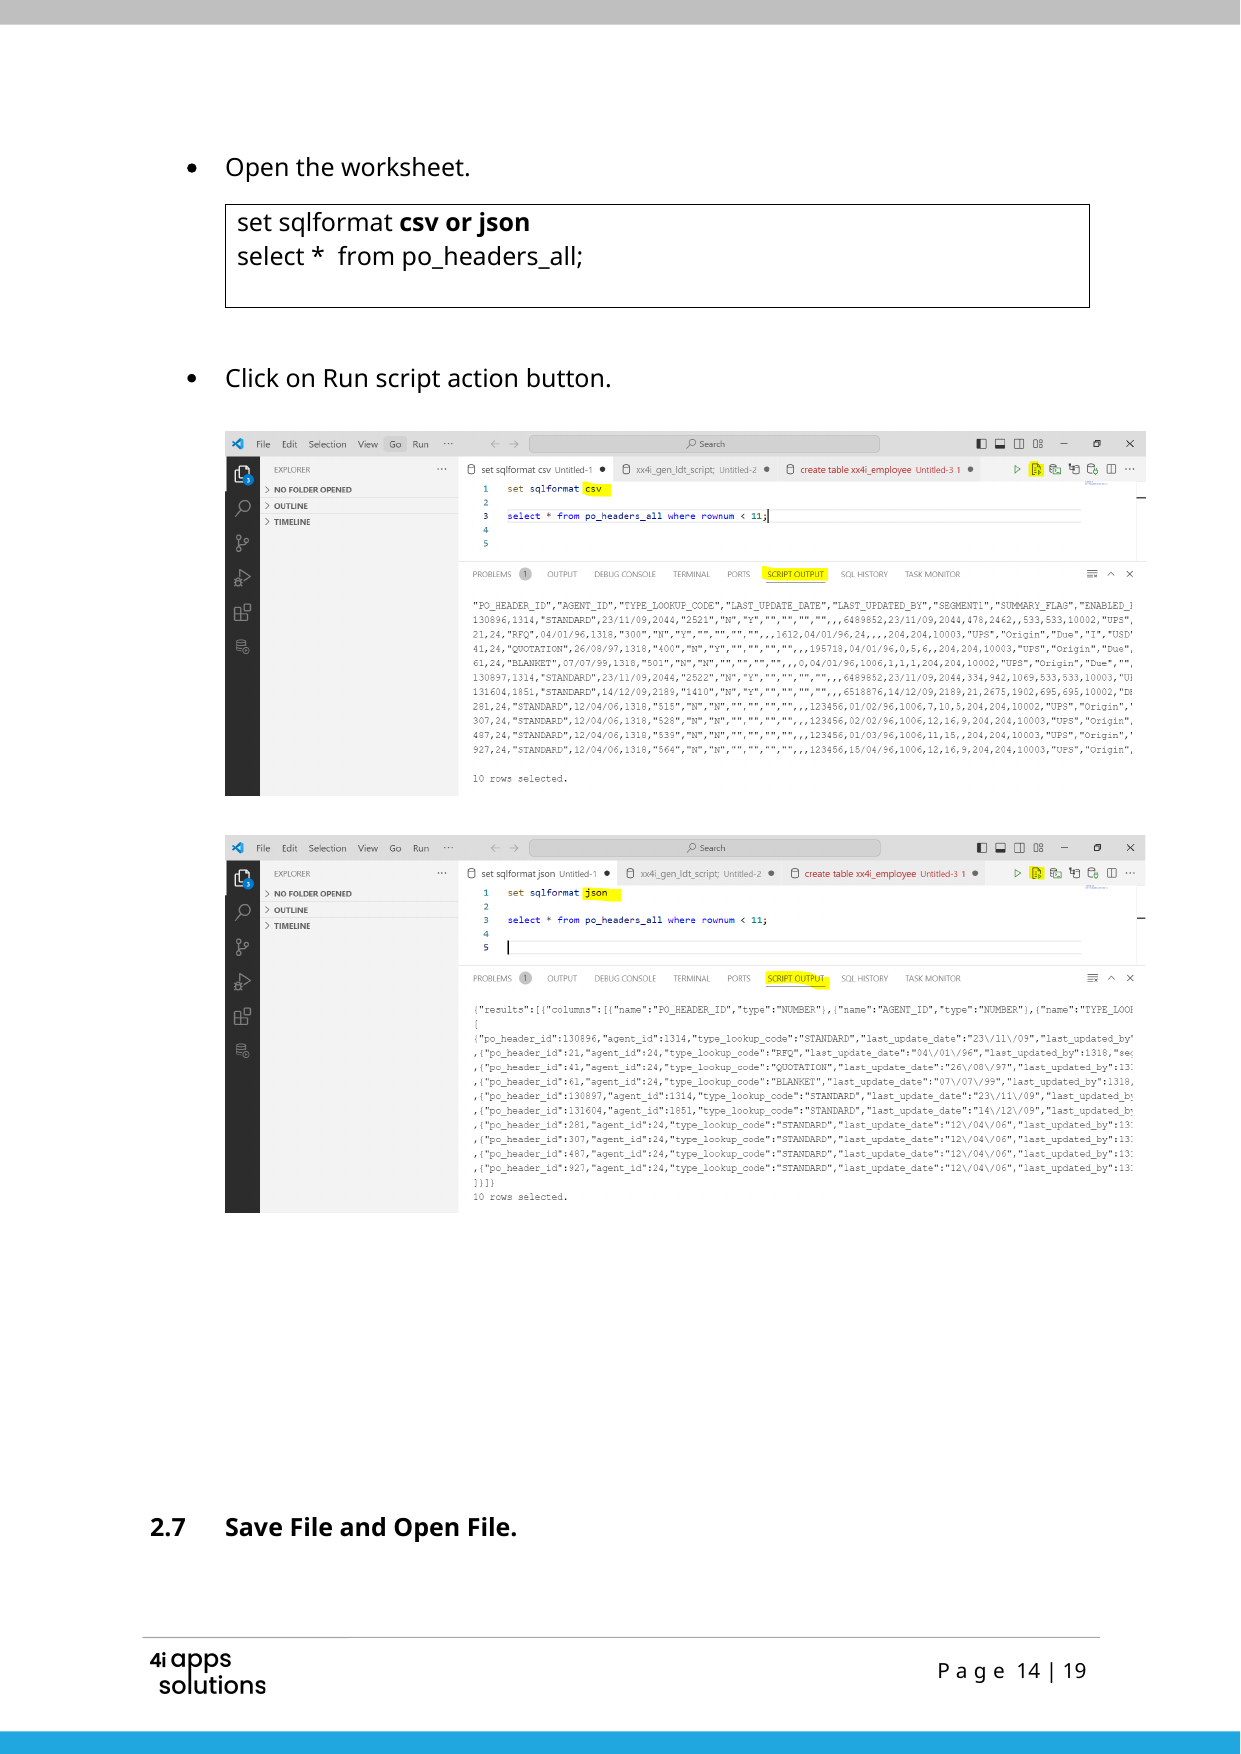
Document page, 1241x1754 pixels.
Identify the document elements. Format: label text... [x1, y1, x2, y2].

picture [225, 431, 1146, 796]
table_header set sqlformat csv or json select * from po_headers_all; [226, 205, 1089, 307]
list Click on Run script action button. [187, 361, 1090, 429]
list 2.7 Save File and Open File. [150, 1509, 1090, 1543]
picture [150, 1652, 266, 1694]
picture [225, 835, 1146, 1213]
list Open the worksheet. [187, 150, 1090, 184]
